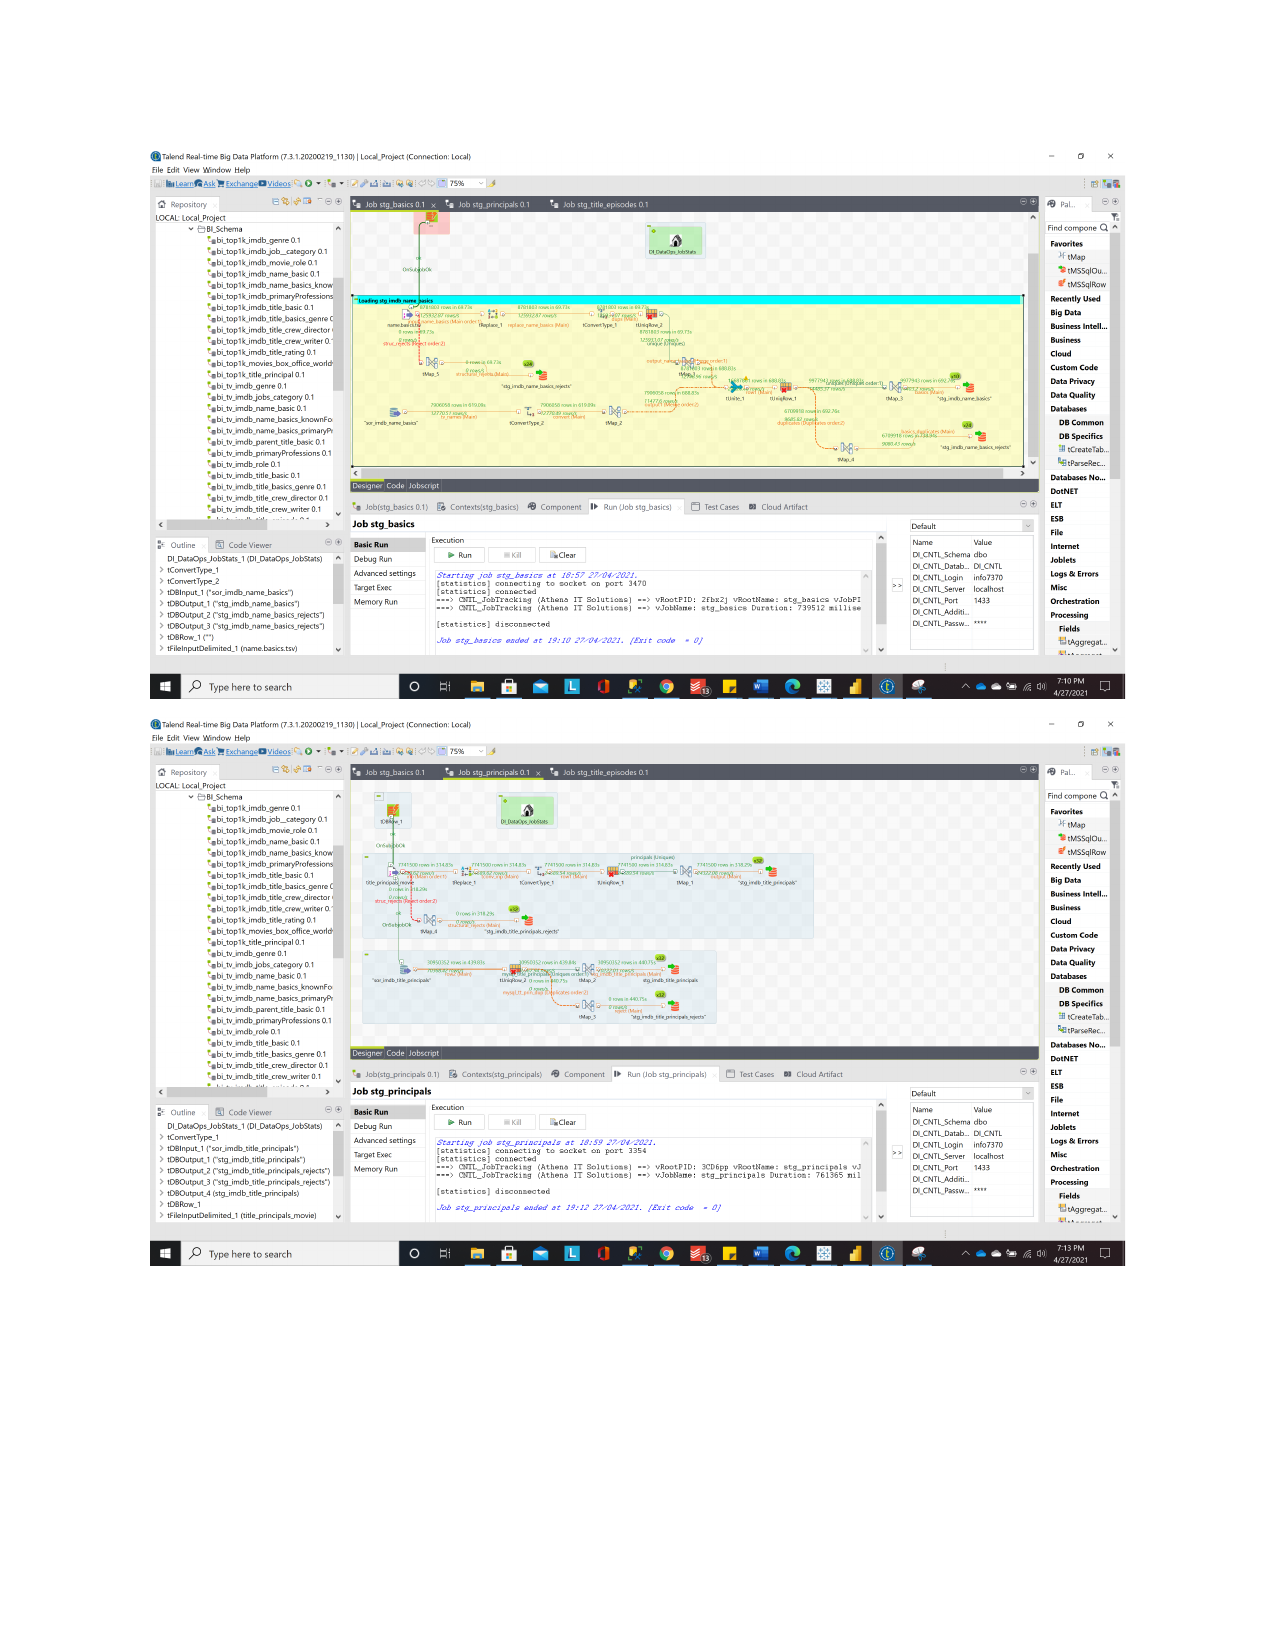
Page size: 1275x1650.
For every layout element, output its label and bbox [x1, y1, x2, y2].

picture [150, 150, 1125, 699]
picture [150, 717, 1125, 1266]
